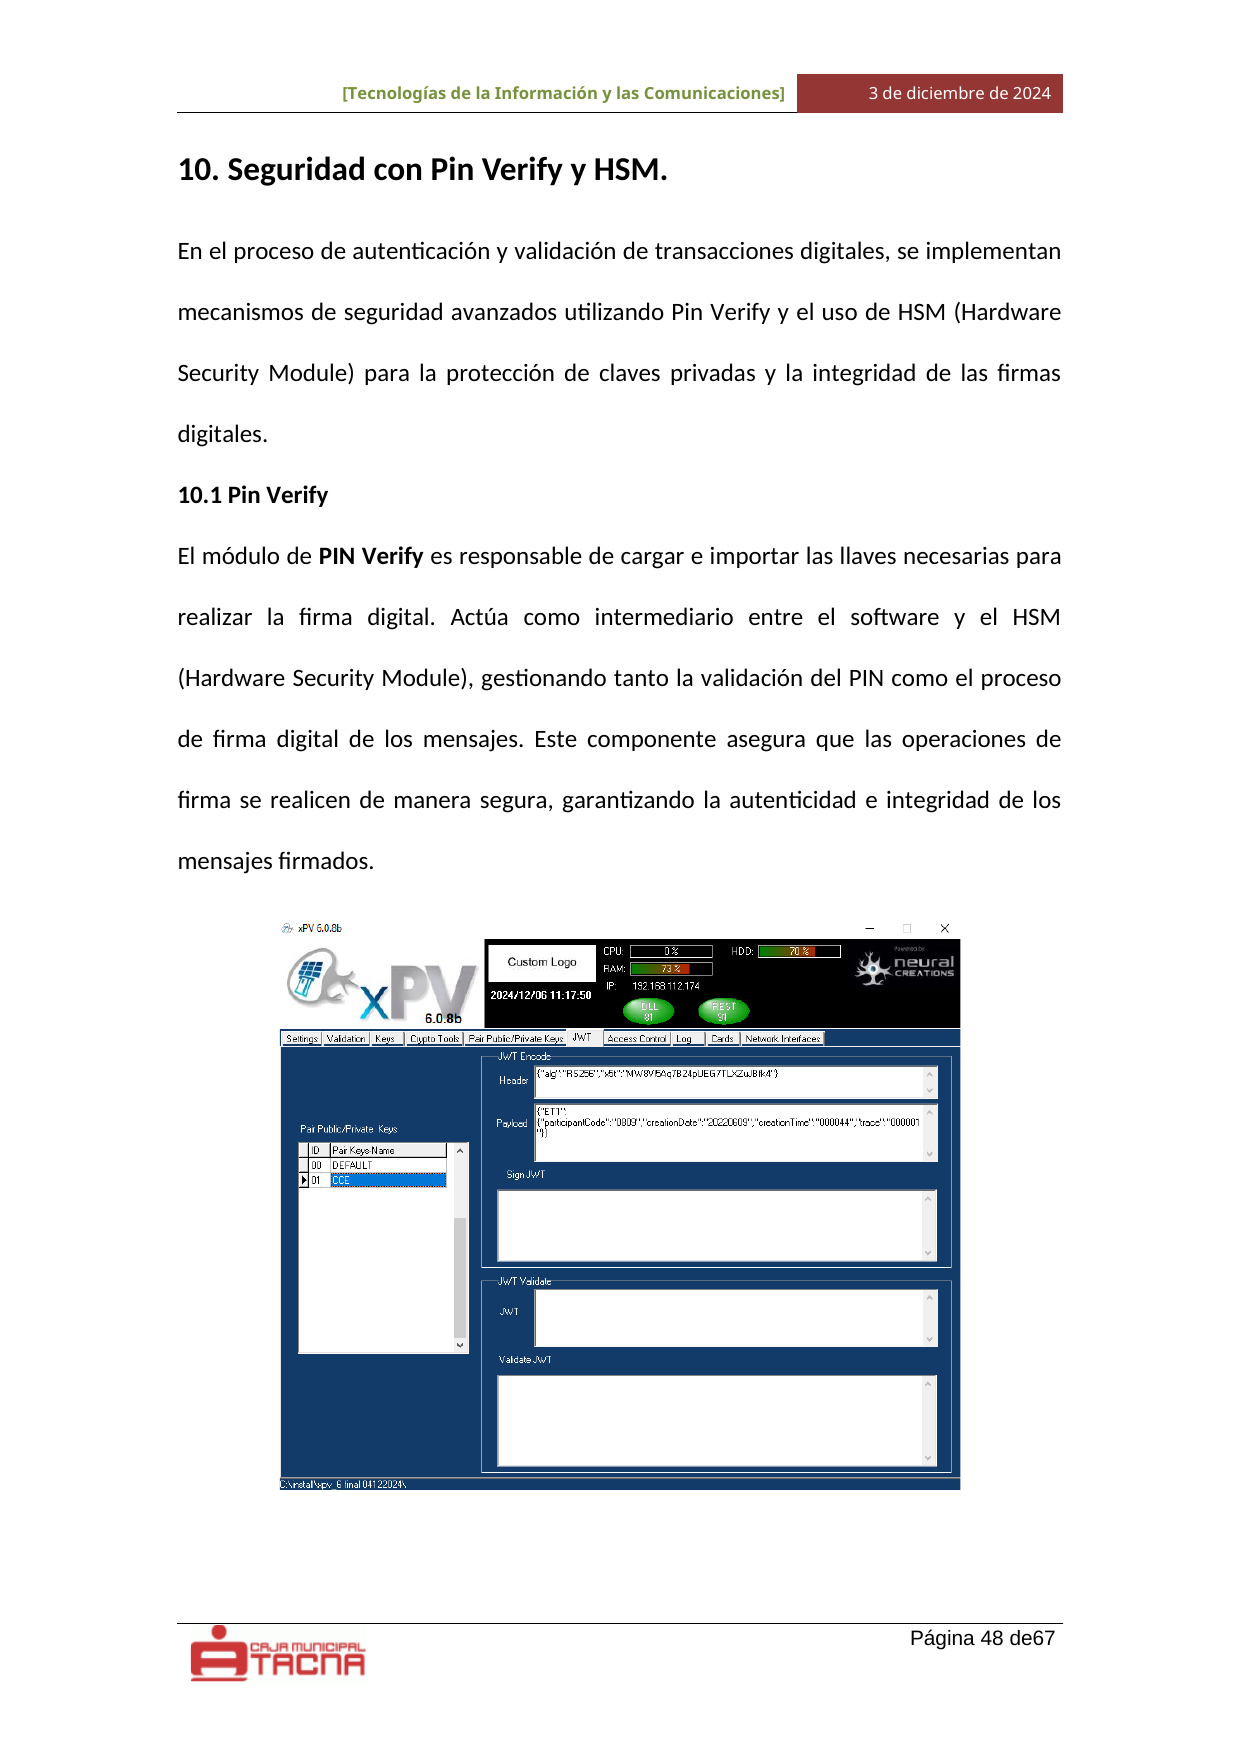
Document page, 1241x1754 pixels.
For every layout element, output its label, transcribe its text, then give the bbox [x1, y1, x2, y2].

text El módulo de PIN Verify es responsable de cargar e importar las llaves necesarias para realizar la firma digital. Actúa como intermediario entre el software y el HSM (Hardware Security Module), gestionando tanto la validación del PIN como el proceso de firma digital de los mensajes. Este componente asegura que las operaciones de firma se realicen de manera segura, garantizando la autenticidad e integridad de los mensajes firmados. [177, 540, 1063, 876]
picture [279, 919, 961, 1490]
subtitle 10. Seguridad con Pin Verify y HSM. [177, 148, 1063, 188]
text En el proceso de autenticación y validación de transacciones digitales, se implementan mecanismos de seguridad avanzados utilizando Pin Verify y el uso de HSM (Hardware Security Module) para la protección de claves privadas y la integridad de las firmas digitales. [177, 235, 1063, 449]
picture [190, 1625, 366, 1685]
subtitle 10.1 Pin Verify [177, 479, 1063, 510]
